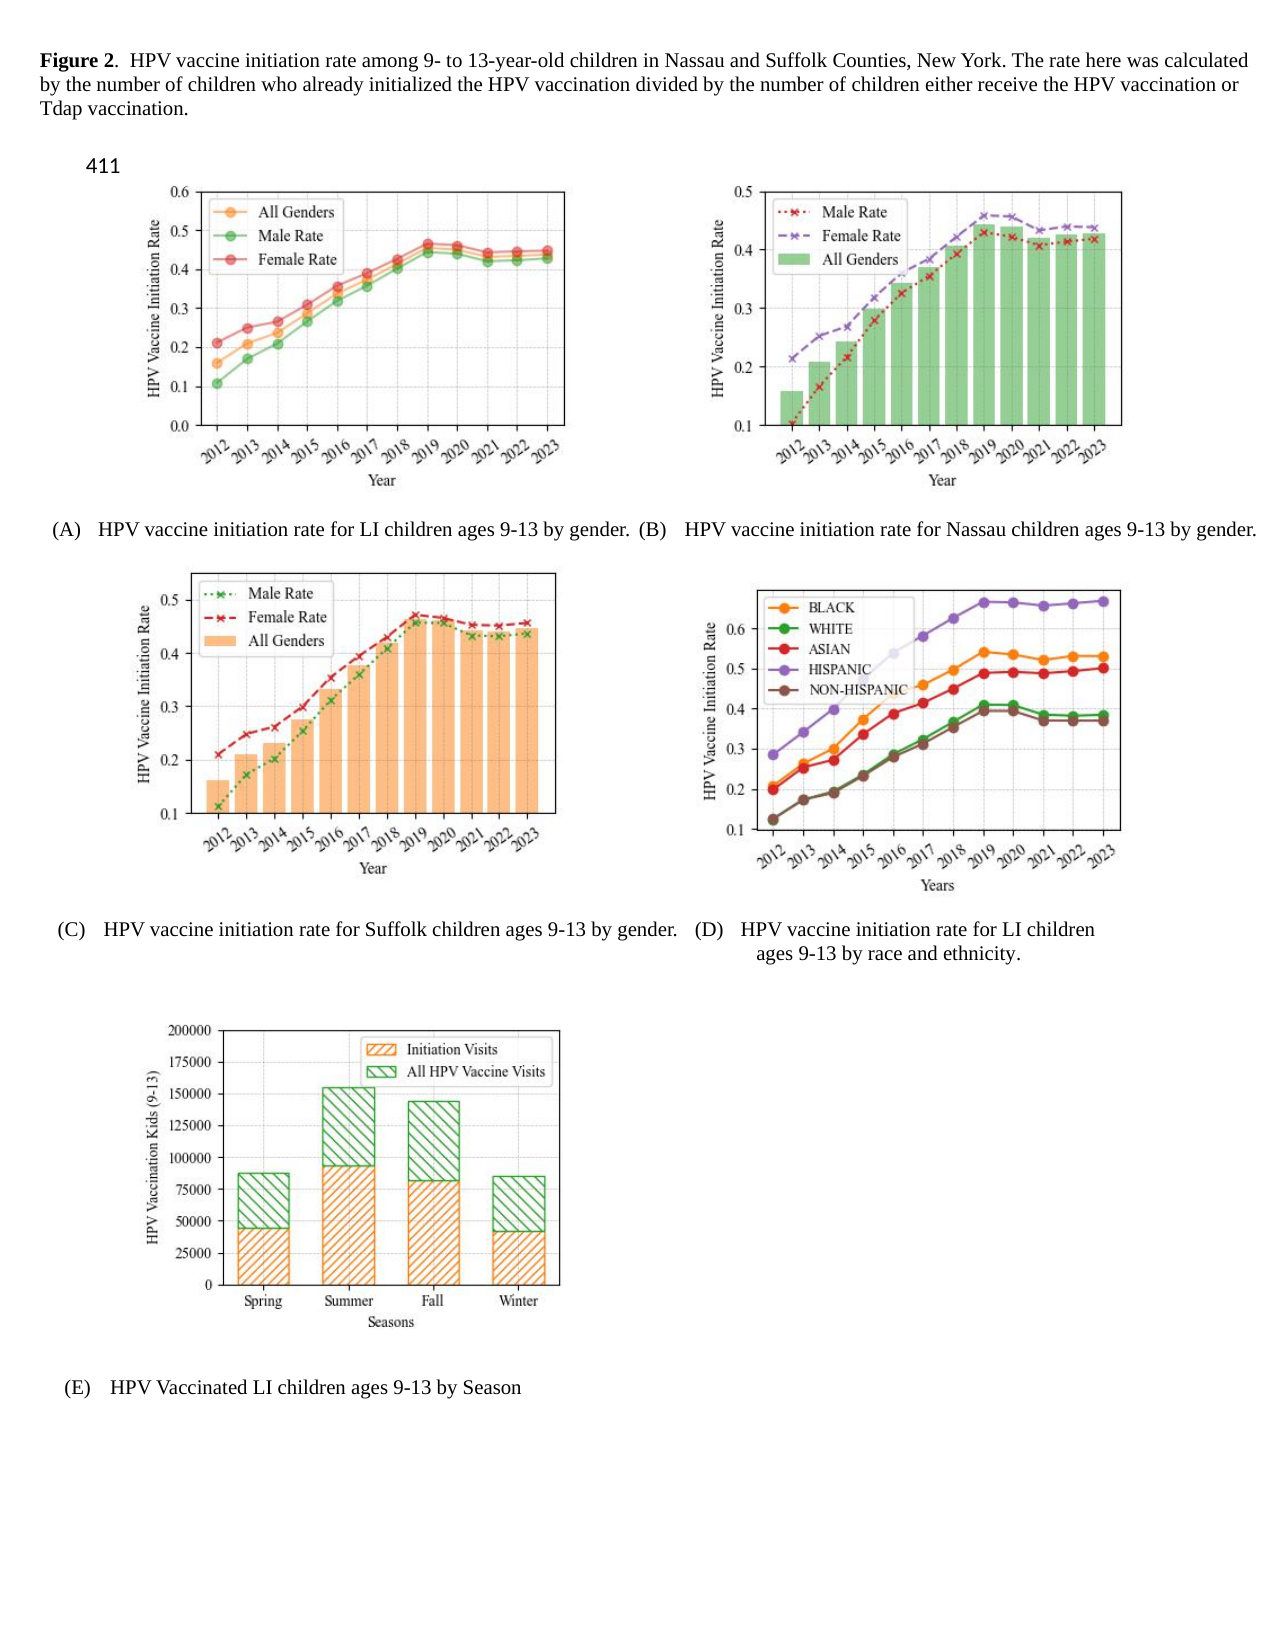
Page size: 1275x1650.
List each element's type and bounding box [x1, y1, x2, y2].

picture [121, 556, 572, 894]
picture [687, 168, 1138, 506]
picture [131, 168, 582, 506]
picture [687, 573, 1138, 911]
picture [131, 1008, 575, 1346]
